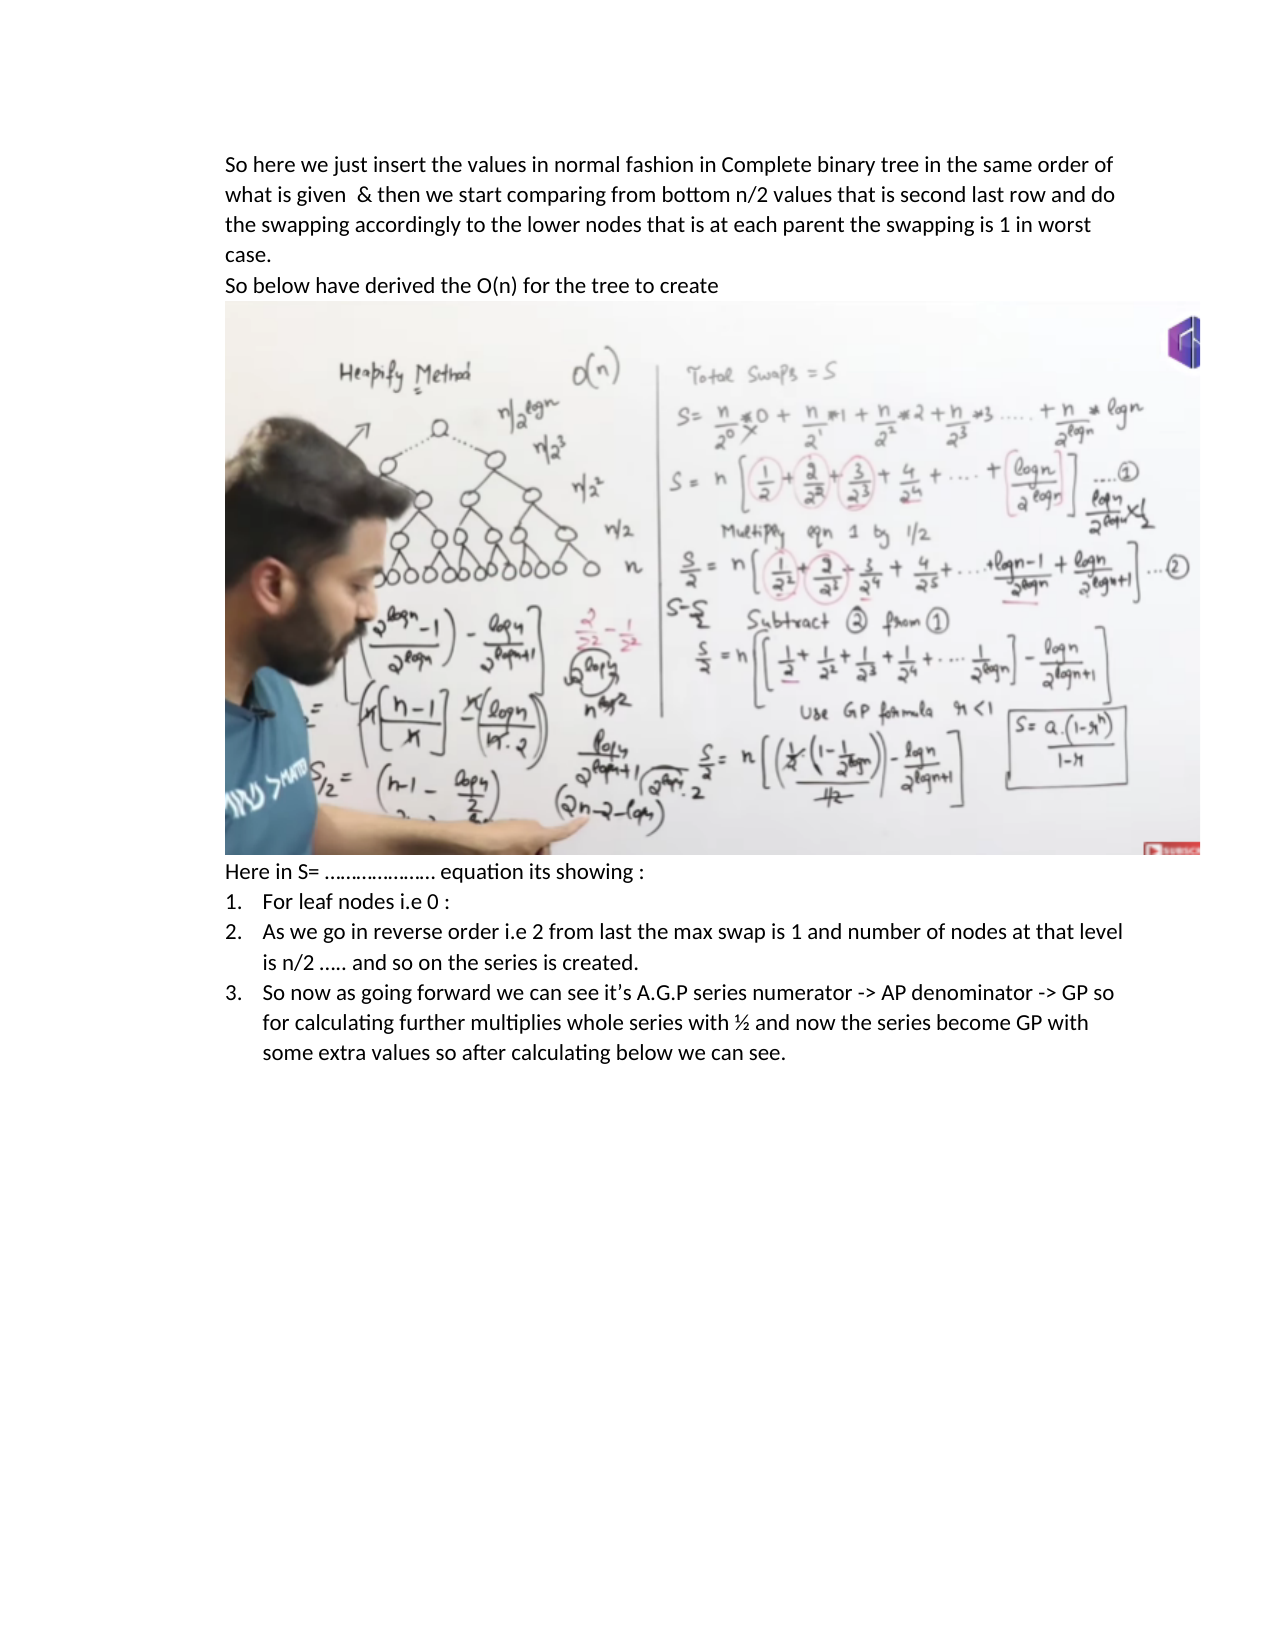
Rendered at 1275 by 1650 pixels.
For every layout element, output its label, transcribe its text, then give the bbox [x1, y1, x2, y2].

list Here in S= ………………… equation its showing : [225, 857, 1125, 885]
list So below have derived the O(n) for the tree to create [225, 271, 1125, 299]
picture [225, 301, 1200, 855]
list So here we just insert the values in normal fashion in Complete binary tree in the same order of what is given & then we start comparing from bottom n/2 values that is second last row and do the swapping accordingly to the lower nodes that is at each parent the swapping is 1 in worst case. [225, 150, 1125, 269]
list So now as going forward we can see it’s A.G.P series numerator -> AP denominator -> GP so for calculating further multiplies whole series with ½ and now the series become GP with some extra values so after calculating below we can see. [225, 978, 1125, 1066]
list As we go in reverse order i.e 2 from last the max swap is 1 and number of nodes at that level is n/2 ….. and so on the series is created. [225, 917, 1125, 976]
list For leaf nodes i.e 0 : [225, 887, 1125, 915]
